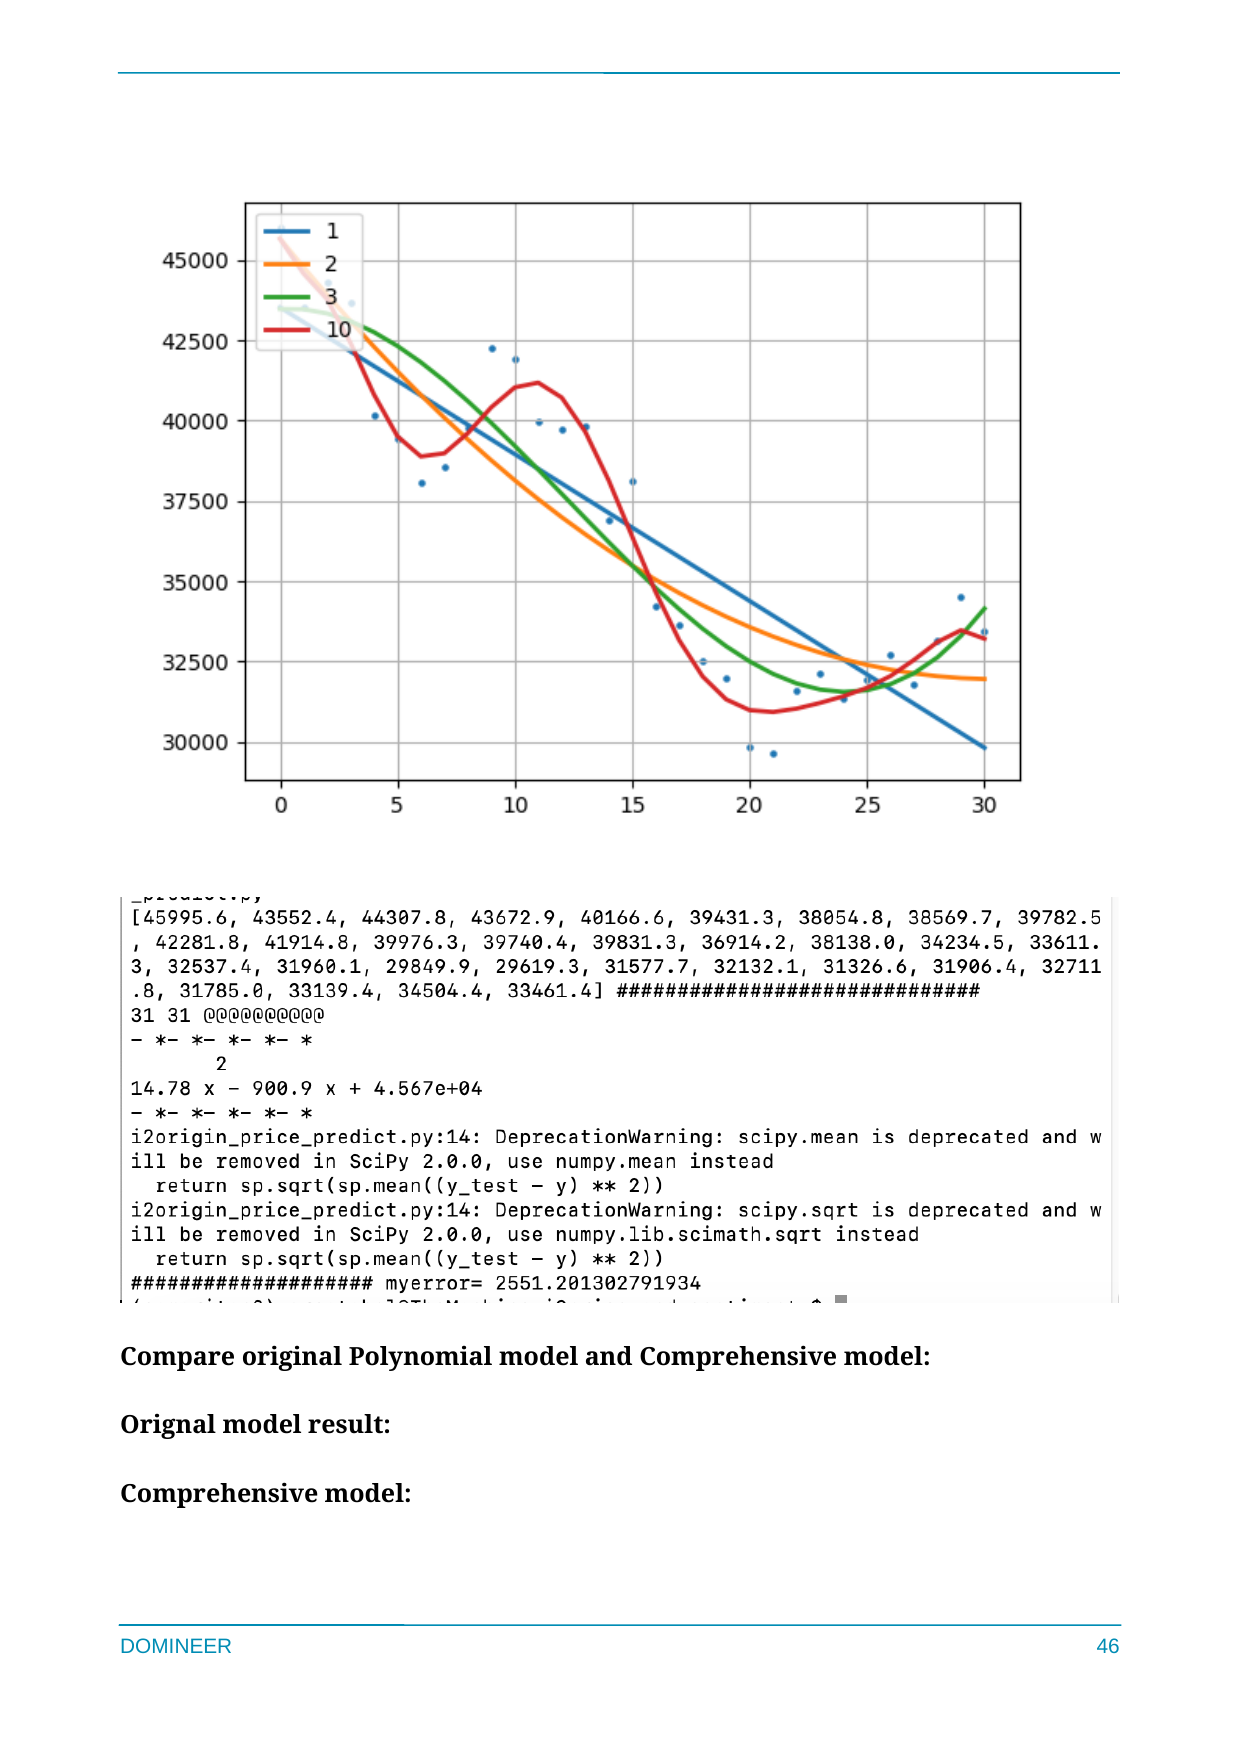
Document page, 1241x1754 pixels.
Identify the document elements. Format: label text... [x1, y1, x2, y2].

picture [118, 897, 1119, 1303]
text Comprehensive model: [120, 1475, 1120, 1509]
picture [120, 112, 1120, 863]
text Orignal model result: [120, 1407, 1120, 1441]
